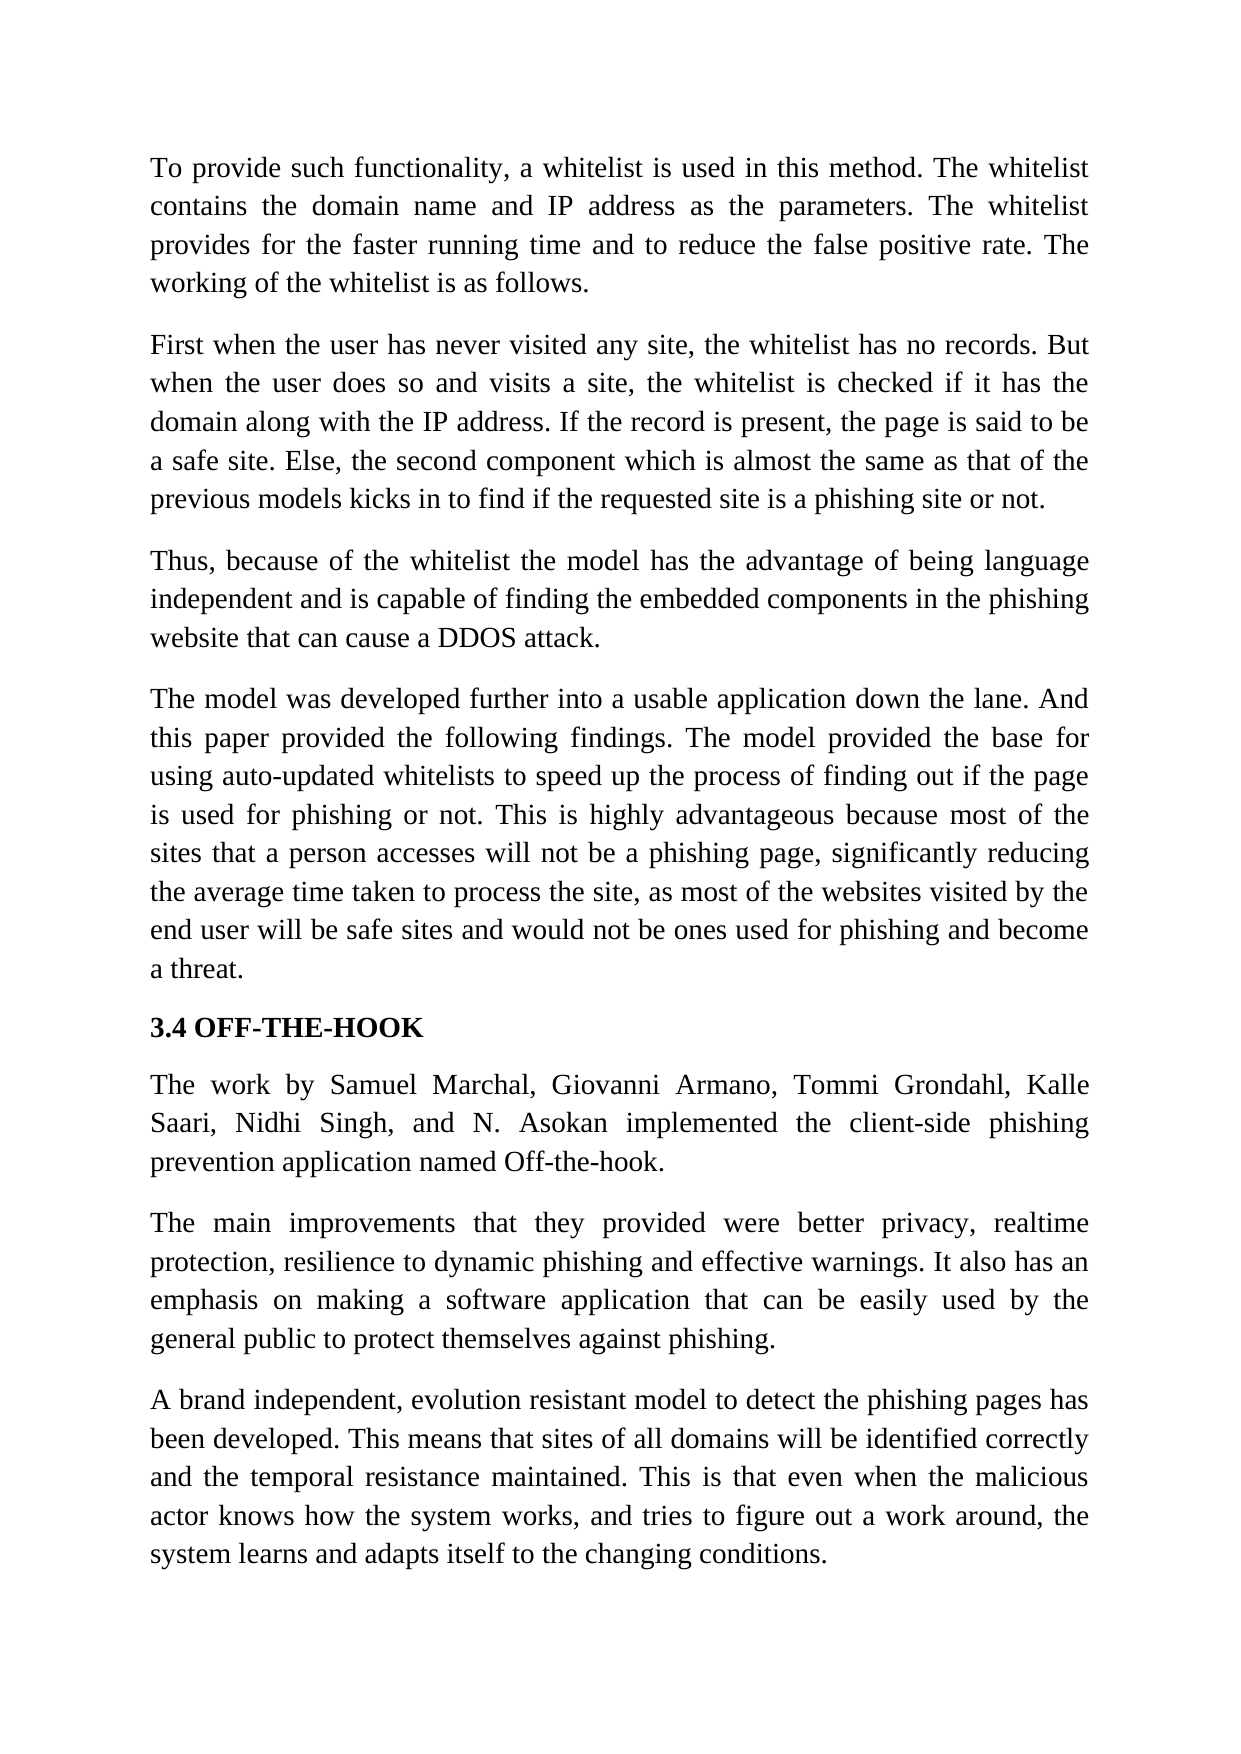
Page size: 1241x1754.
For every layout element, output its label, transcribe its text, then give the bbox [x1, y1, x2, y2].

text A brand independent, evolution resistant model to detect the phishing pages has been developed. This means that sites of all domains will be identified correctly and the temporal resistance maintained. This is that even when the malicious actor knows how the system works, and tries to figure out a work around, the system learns and adapts itself to the changing conditions. [150, 1382, 1090, 1570]
text The model was developed further into a usable application down the lane. And this paper provided the following findings. The model provided the base for using auto-updated whitelists to speed up the process of finding out if the page is used for phishing or not. This is highly advantageous because most of the sites that a person accesses will not be a phishing page, significantly reducing the average time taken to process the site, as most of the websites visited by the end user will be safe sites and would not be ones used for phishing and become a threat. [150, 681, 1090, 984]
text Thus, because of the whitelist the model has the advantage of being language independent and is capable of finding the embedded components in the phishing website that can cause a DDOS attack. [150, 543, 1090, 653]
text The work by Samuel Marchal, Giovanni Armano, Tommi Grondahl, Kalle Saari, Nidhi Singh, and N. Asokan implemented the client-side phishing prevention application named Off-the-hook. [150, 1067, 1090, 1177]
text To provide such functionality, a whitelist is used in this method. The whitelist contains the domain name and IP address as the parameters. The whitelist provides for the faster running time and to reduce the false positive rate. The working of the whitelist is as follows. [150, 150, 1090, 299]
text First when the user has never visited any site, the whitelist has no records. But when the user does so and visits a site, the whitelist is checked if it has the domain along with the IP address. If the record is present, the page is said to be a safe site. Else, the second component which is almost the same as that of the previous models kicks in to find if the requested site is a phishing site or not. [150, 327, 1090, 515]
subtitle 3.4 OFF-THE-HOOK [150, 1010, 1090, 1044]
text The main improvements that they provided were better privacy, realtime protection, resilience to dynamic phishing and effective warnings. It also has an emphasis on making a software application that can be easily used by the general public to protect themselves against phishing. [150, 1205, 1090, 1354]
